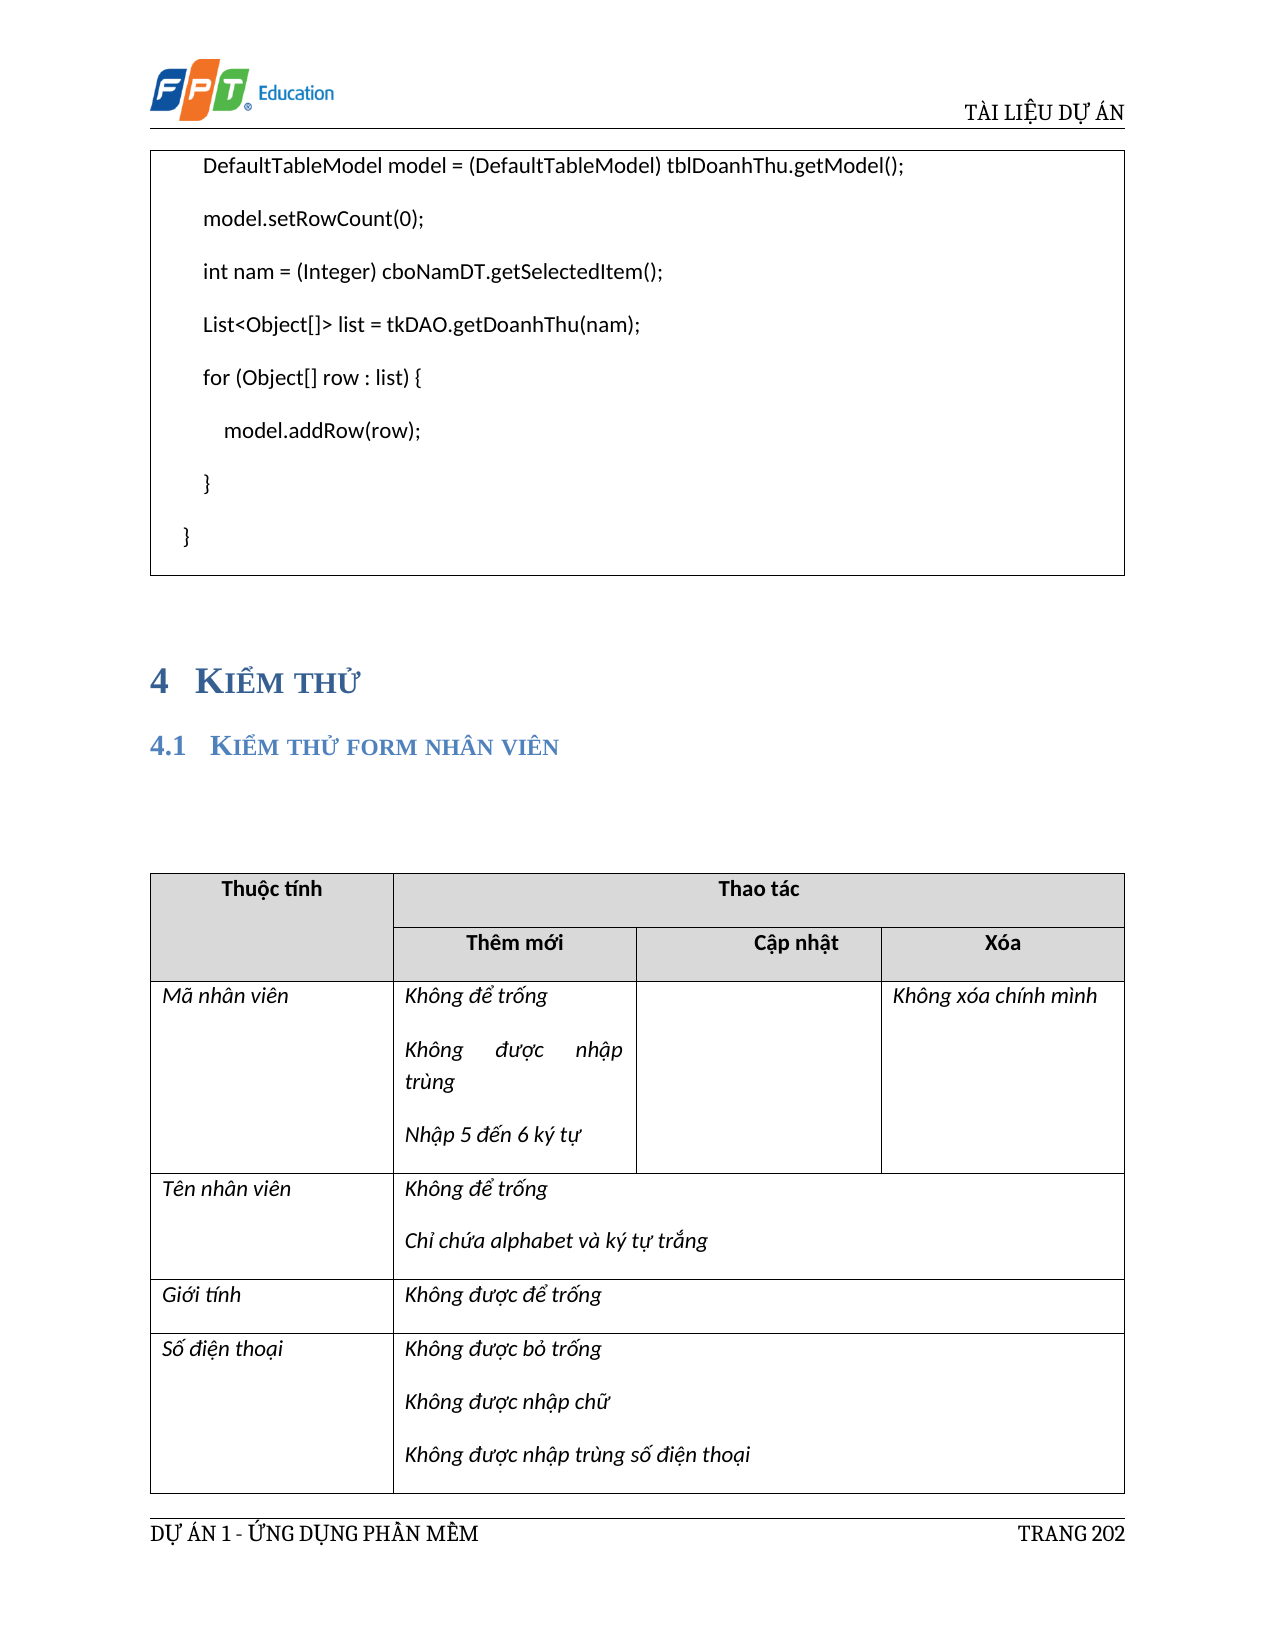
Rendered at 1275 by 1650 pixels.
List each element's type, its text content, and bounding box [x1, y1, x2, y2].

subtitle Kiểm thử form nhân viên [150, 728, 1125, 762]
table_cell Xóa [882, 928, 1124, 981]
table_cell Số điện thoại [151, 1334, 393, 1493]
subtitle Kiểm thử [150, 658, 1125, 701]
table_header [151, 151, 1124, 575]
table_cell Giới tính [151, 1280, 393, 1333]
table_cell Không xóa chính mình [882, 982, 1124, 1173]
table_cell Mã nhân viên [151, 982, 393, 1173]
table_cell Tên nhân viên [151, 1174, 393, 1279]
table_cell Cập nhật [637, 928, 881, 981]
table_cell Không để trống Chỉ chứa alphabet và ký tự trắng [394, 1174, 1124, 1279]
table_cell Không được bỏ trống Không được nhập chữ Không được nhập trùng số điện thoại [394, 1334, 1124, 1493]
table_header Thuộc tính [151, 874, 393, 981]
table_cell Không được để trống [394, 1280, 1124, 1333]
table_header Thao tác [394, 874, 1124, 927]
table_cell [637, 982, 881, 1173]
table_cell Không để trống Không được nhập trùng Nhập 5 đến 6 ký tự [394, 982, 636, 1173]
table_cell Thêm mới [394, 928, 636, 981]
picture [150, 59, 336, 121]
